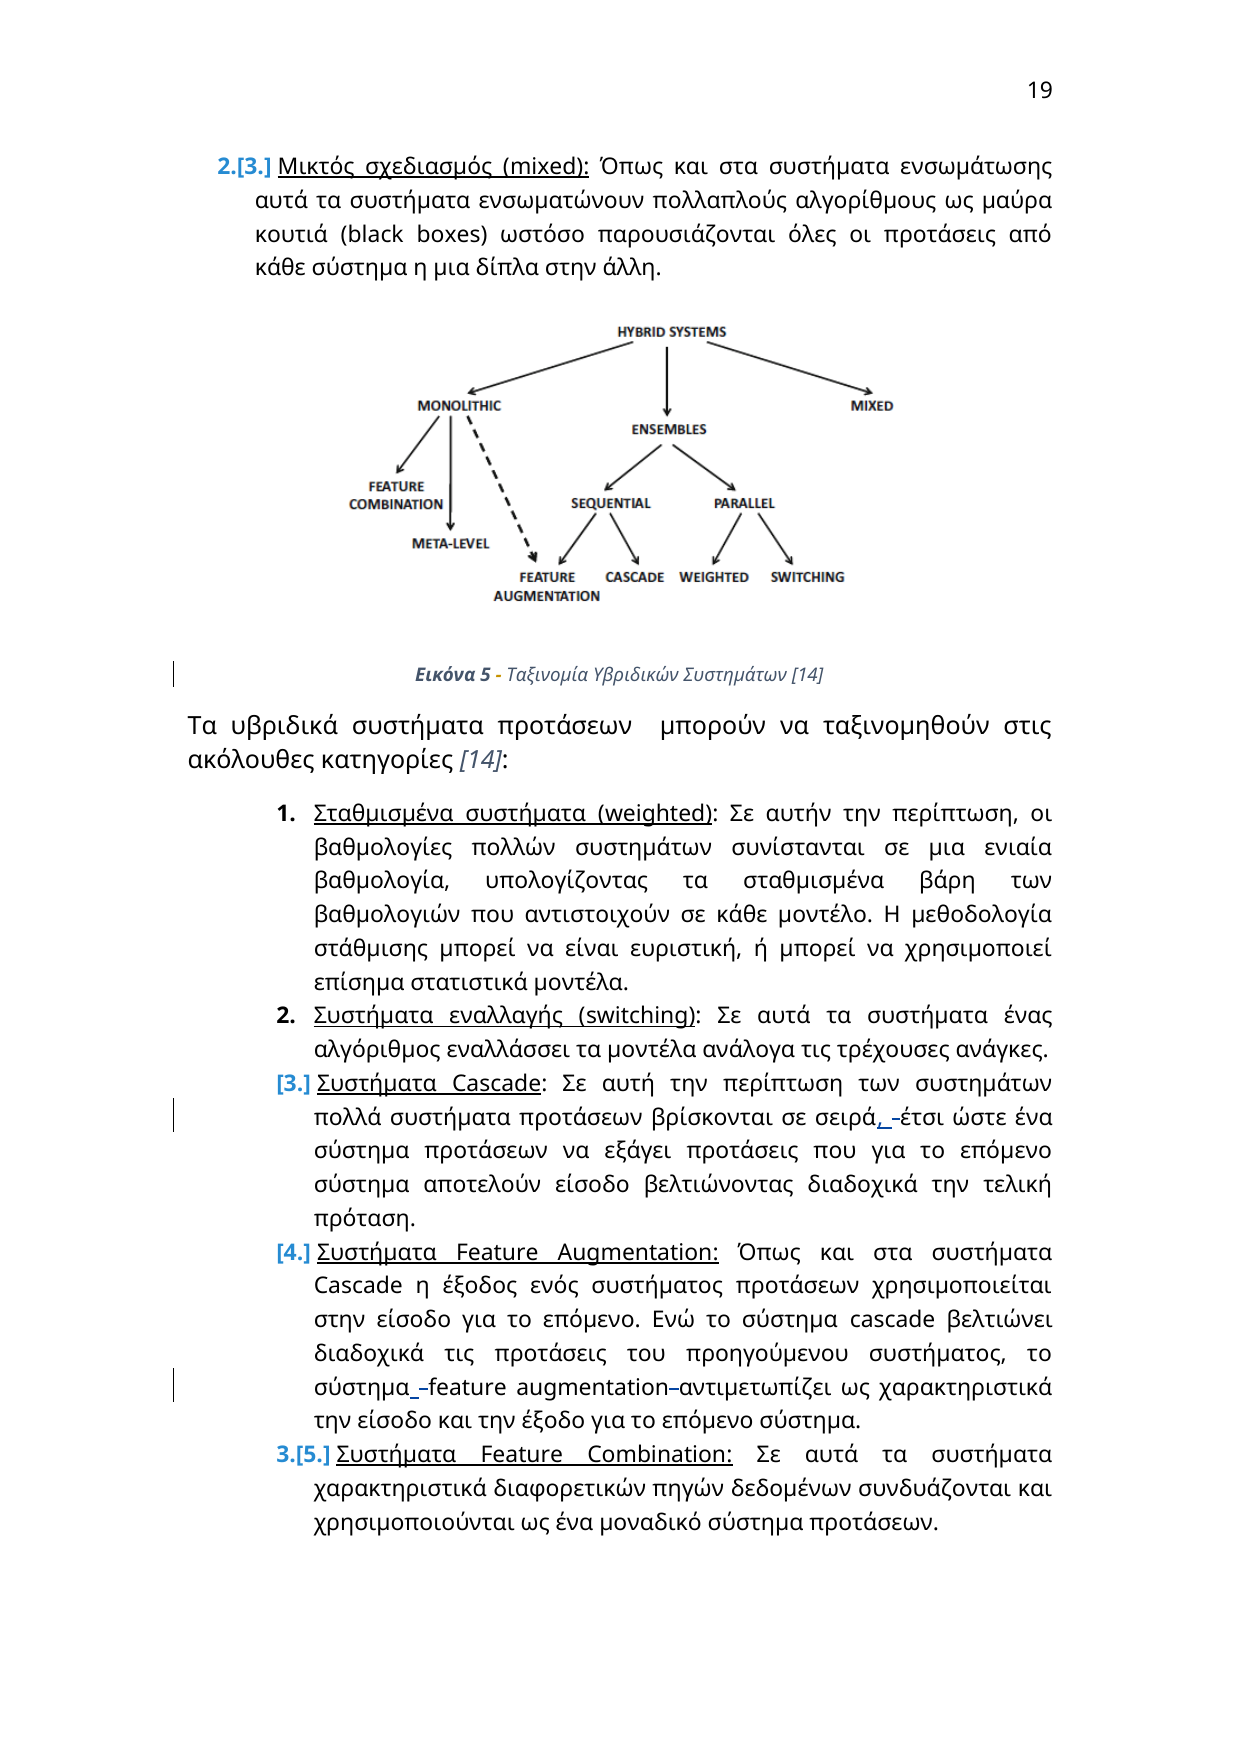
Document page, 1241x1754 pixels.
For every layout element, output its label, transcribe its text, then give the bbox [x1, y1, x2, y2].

list Συστήματα Cascade: Σε αυτή την περίπτωση των συστημάτων πολλά συστήματα προτάσεων βρίσκονται σε σειράέτσι ώστε ένα σύστημα προτάσεων να εξάγει προτάσεις που για το επόμενο σύστημα αποτελούν είσοδο βελτιώνοντας διαδοχικά την τελική πρόταση. [276, 1067, 1053, 1233]
text Τα υβριδικά συστήματα προτάσεων μπορούν να ταξινομηθούν στις ακόλουθες κατηγορίες : [187, 708, 1053, 776]
list Σταθμισμένα συστήματα (weighted): Σε αυτήν την περίπτωση, οι βαθμολογίες πολλών συστημάτων συνίστανται σε μια ενιαία βαθμολογία, υπολογίζοντας τα σταθμισμένα βάρη των βαθμολογιών που αντιστοιχούν σε κάθε μοντέλο. Η μεθοδολογία στάθμισης μπορεί να είναι ευριστική, ή μπορεί να χρησιμοποιεί επίσημα στατιστικά μοντέλα. [276, 797, 1053, 997]
list Μικτός σχεδιασμός (mixed): Όπως και στα συστήματα ενσωμάτωσης αυτά τα συστήματα ενσωματώνουν πολλαπλούς αλγορίθμους ως μαύρα κουτιά (black boxes) ωστόσο παρουσιάζονται όλες οι προτάσεις από κάθε σύστημα η μια δίπλα στην άλλη. [217, 150, 1053, 282]
list Συστήματα Feature Augmentation: Όπως και στα συστήματα Cascade η έξοδος ενός συστήματος προτάσεων χρησιμοποιείται στην είσοδο για το επόμενο. Ενώ το σύστημα cascade βελτιώνει διαδοχικά τις προτάσεις του προηγούμενου συστήματος, το σύστημαfeature augmentationαντιμετωπίζει ως χαρακτηριστικά την είσοδο και την έξοδο για το επόμενο σύστημα. [276, 1236, 1053, 1436]
list Συστήματα Feature Combination: Σε αυτά τα συστήματα χαρακτηριστικά διαφορετικών πηγών δεδομένων συνδυάζονται και χρησιμοποιούνται ως ένα μοναδικό σύστημα προτάσεων. [276, 1438, 1053, 1537]
text Εικόνα 5 - Ταξινομία Υβριδικών Συστημάτων [187, 661, 1053, 687]
picture [344, 301, 933, 619]
list Συστήματα εναλλαγής (switching): Σε αυτά τα συστήματα ένας αλγόριθμος εναλλάσσει τα μοντέλα ανάλογα τις τρέχουσες ανάγκες. [276, 999, 1053, 1064]
